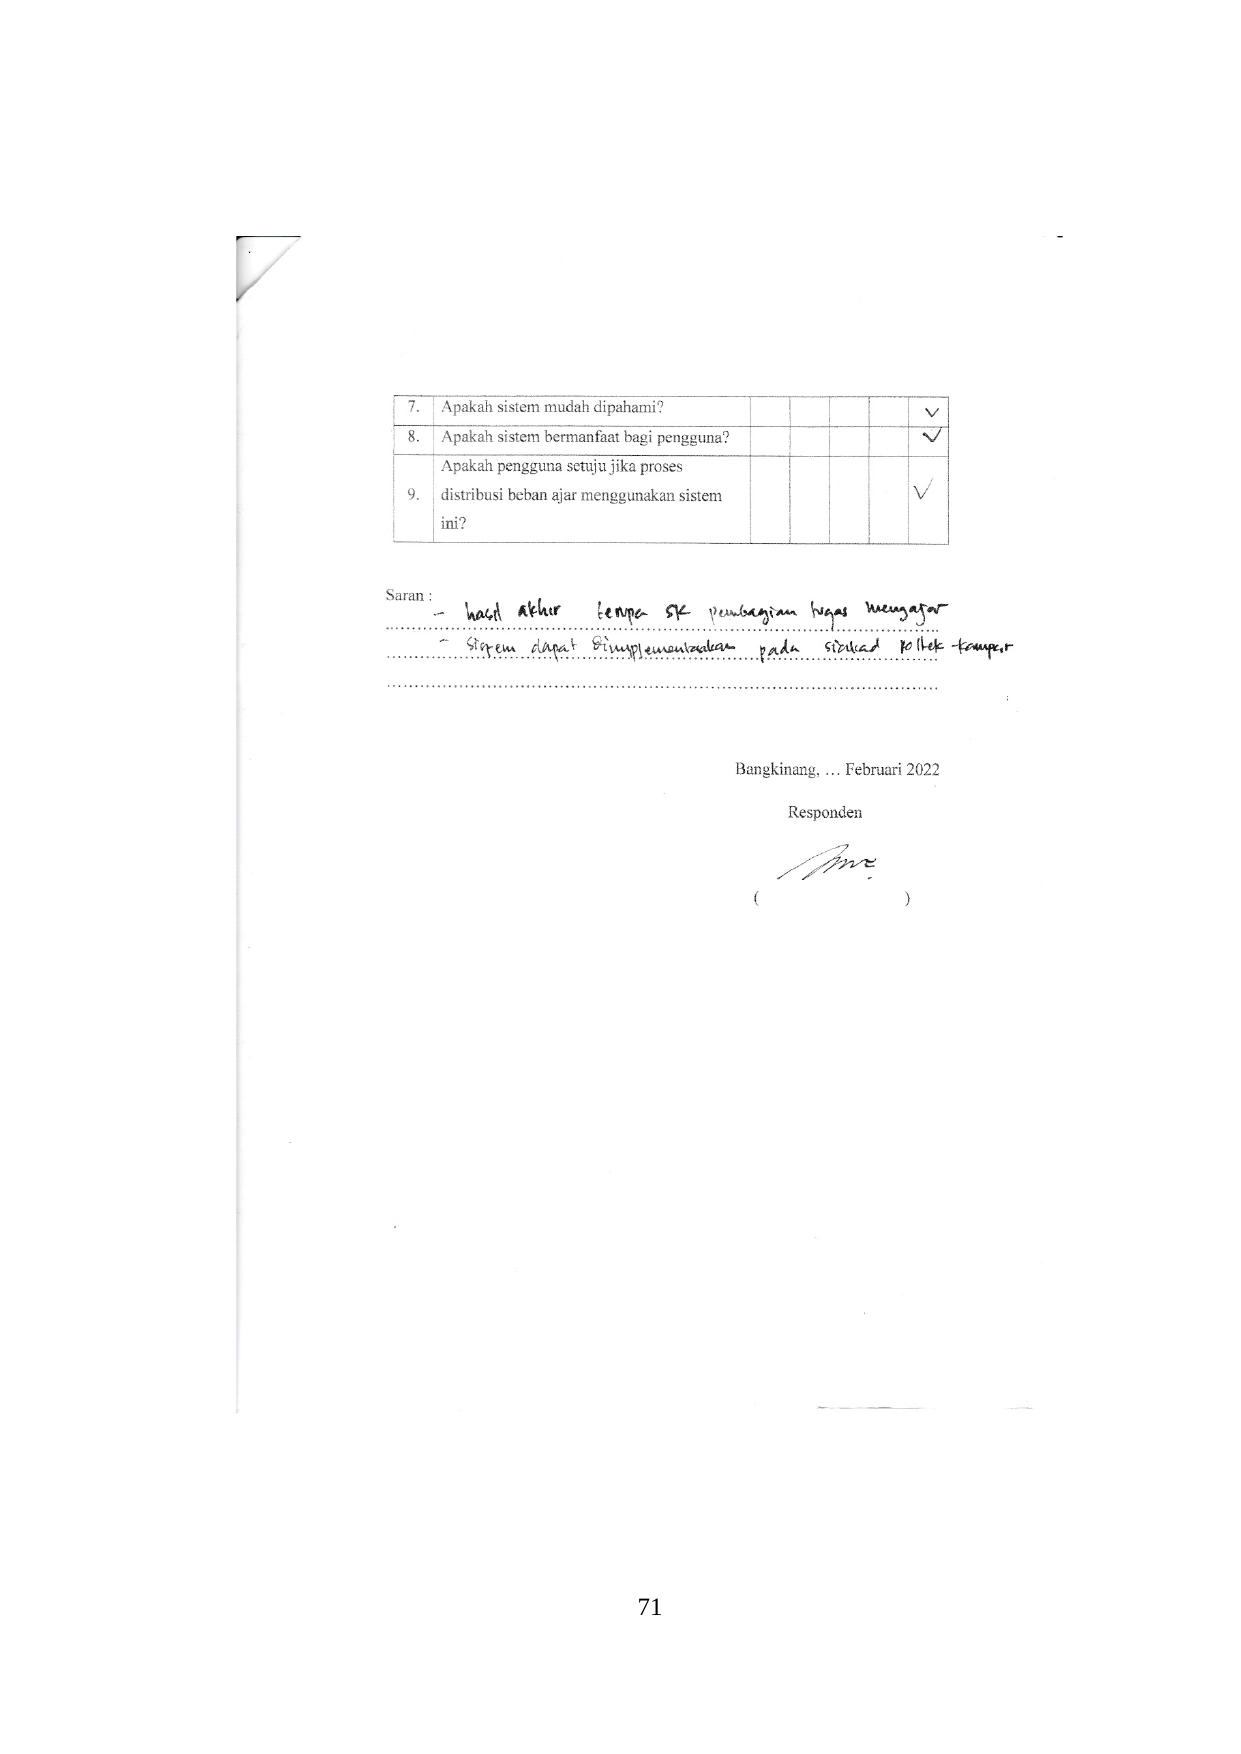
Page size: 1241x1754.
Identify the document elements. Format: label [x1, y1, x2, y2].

picture [236, 236, 1063, 1413]
